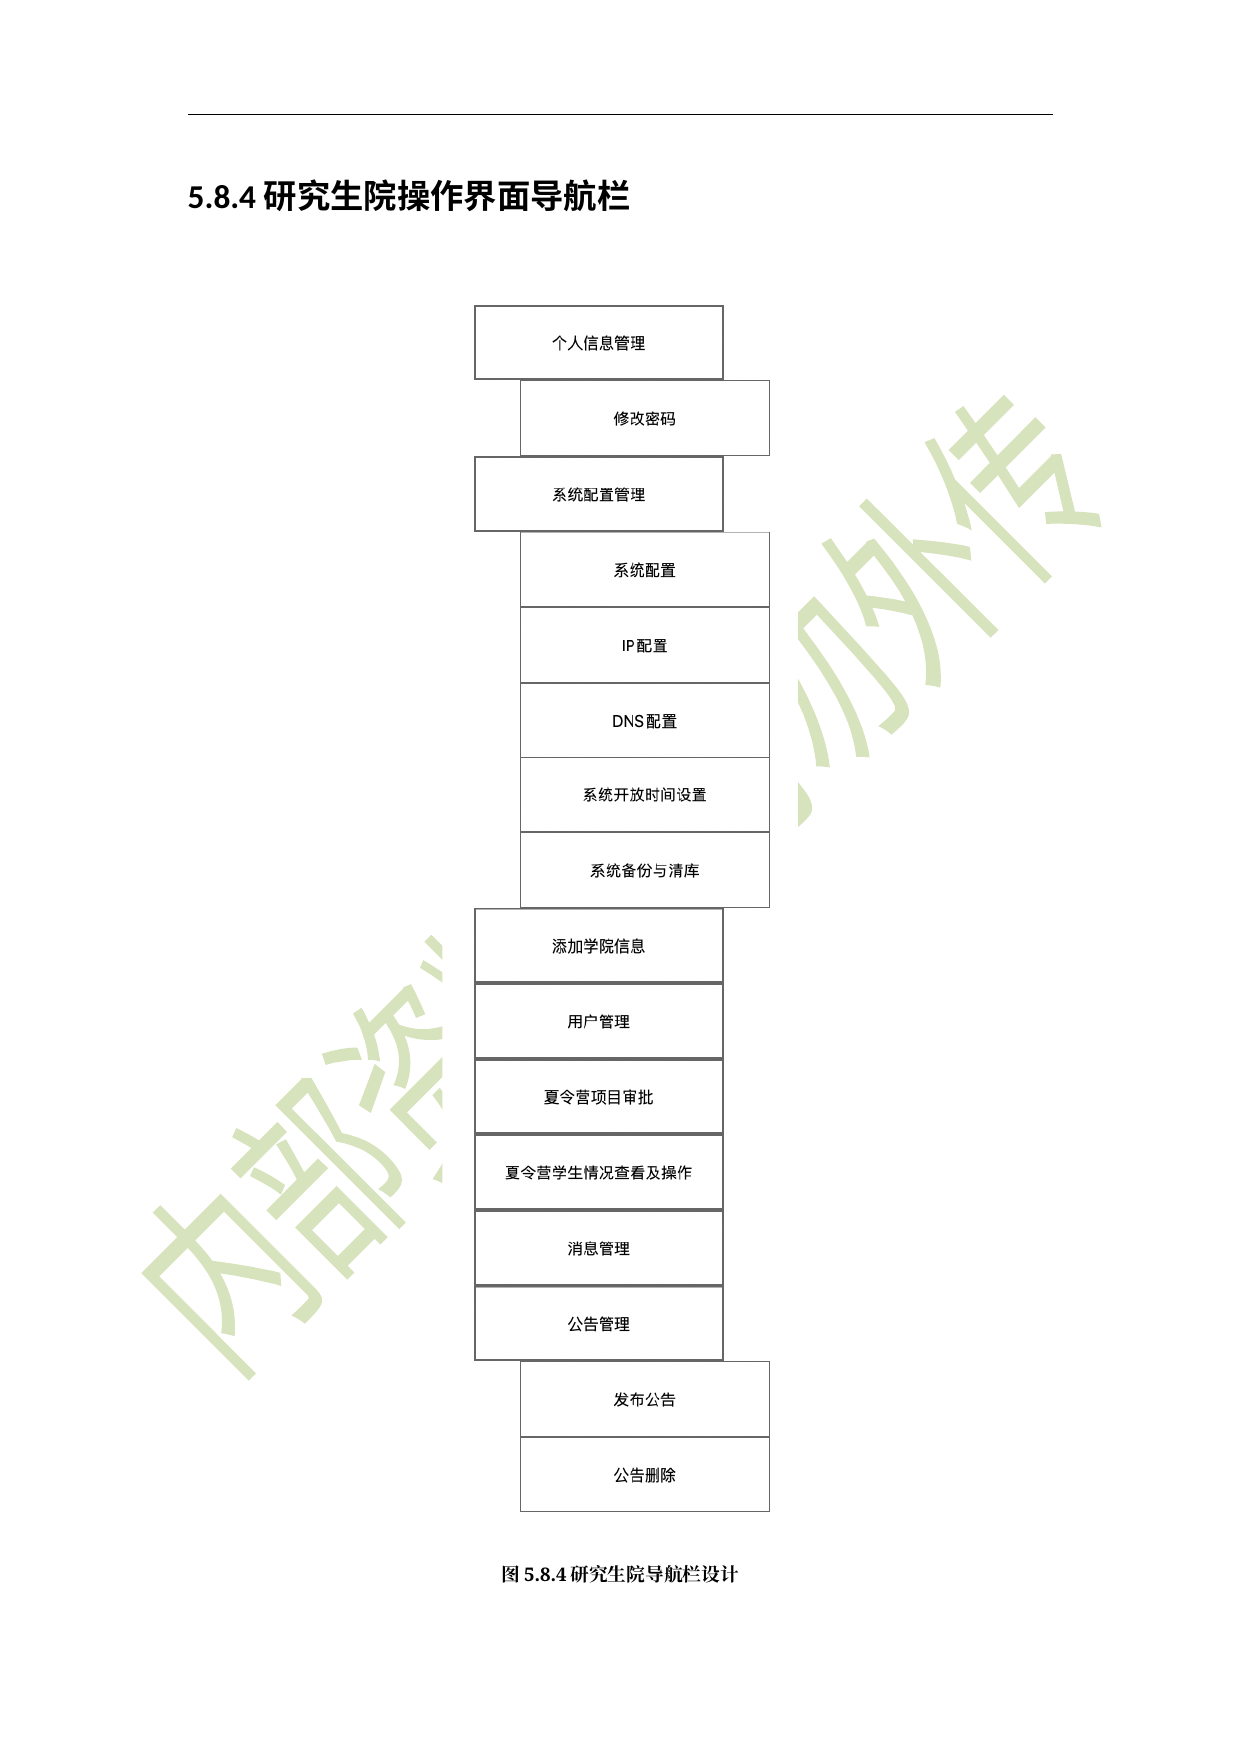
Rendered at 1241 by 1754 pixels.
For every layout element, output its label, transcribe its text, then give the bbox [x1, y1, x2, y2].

picture [442, 289, 798, 1531]
subtitle 5.8.4 研究生院操作界面导航栏 [187, 162, 1053, 227]
text 图5.8.4研究生院导航栏设计 [187, 1557, 1053, 1589]
